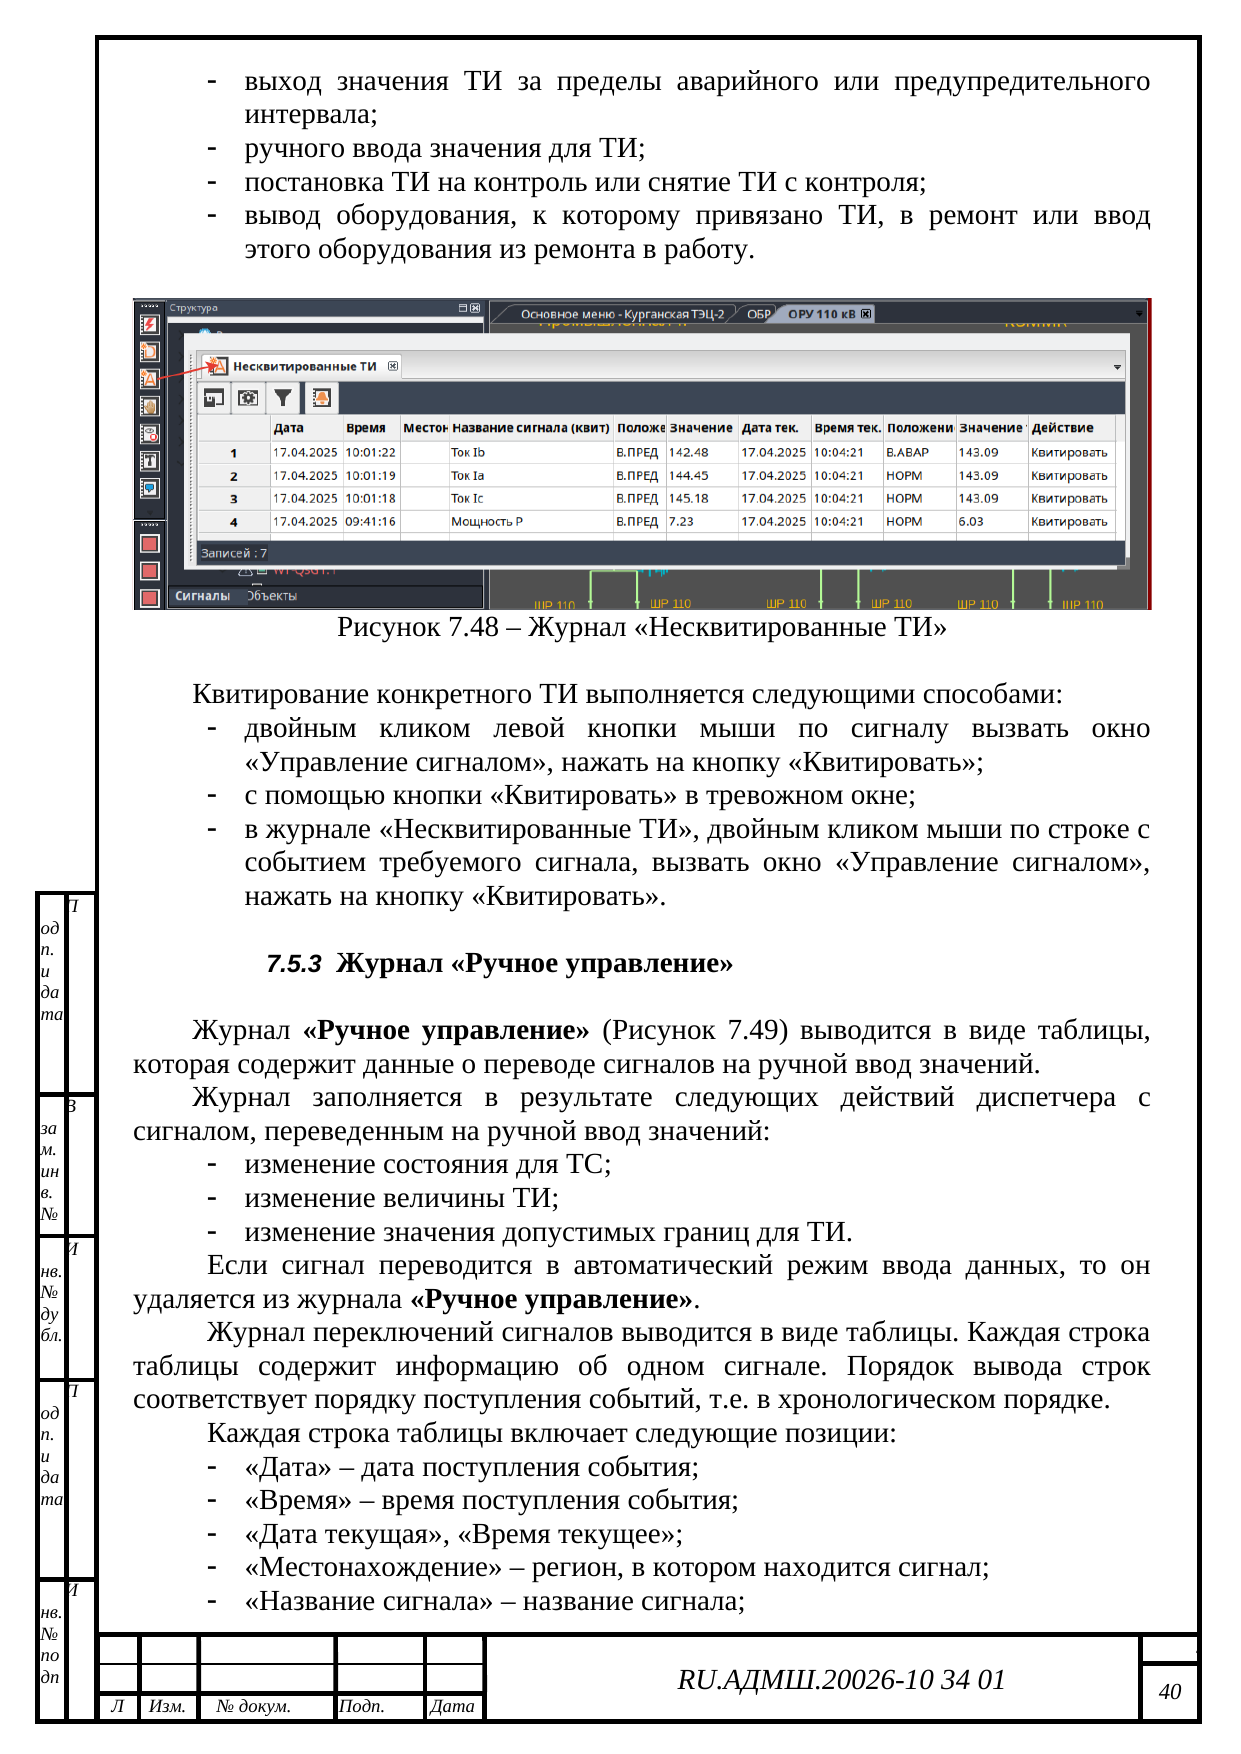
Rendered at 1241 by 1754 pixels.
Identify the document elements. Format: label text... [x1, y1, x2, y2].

text Если сигнал переводится в автоматический режим ввода данных, то он удаляется из журнала «Ручное управление». [133, 1247, 1152, 1314]
text Журнал заполняется в результате следующих действий диспетчера с сигналом, переведенным на ручной ввод значений: [133, 1079, 1152, 1146]
list изменение состояния для ТС; [207, 1146, 1152, 1180]
list с помощью кнопки «Квитировать» в тревожном окне; [207, 777, 1152, 811]
list в журнале «Несквитированные ТИ», двойным кликом мыши по строке с событием требуемого сигнала, вызвать окно «Управление сигналом», нажать на кнопку «Квитировать». [207, 811, 1152, 912]
list выход значения ТИ за пределы аварийного или предупредительного интервала; [207, 63, 1152, 130]
list постановка ТИ на контроль или снятие ТИ с контроля; [207, 164, 1152, 197]
list двойным кликом левой кнопки мыши по сигналу вызвать окно «Управление сигналом», нажать на кнопку «Квитировать»; [207, 710, 1152, 777]
list «Местонахождение» – регион, в котором находится сигнал; [207, 1549, 1152, 1583]
list ручного ввода значения для ТИ; [207, 130, 1152, 164]
list «Дата текущая», «Время текущее»; [207, 1516, 1152, 1549]
list изменение значения допустимых границ для ТИ. [207, 1214, 1152, 1247]
text Квитирование конкретного ТИ выполняется следующими способами: [133, 677, 1152, 710]
list изменение величины ТИ; [207, 1180, 1152, 1214]
list «Дата» – дата поступления события; [207, 1449, 1152, 1482]
list вывод оборудования, к которому привязано ТИ, в ремонт или ввод этого оборудования из ремонта в работу. [207, 197, 1152, 265]
subtitle Журнал «Ручное управление» [177, 945, 1152, 979]
picture [132, 298, 1152, 610]
list «Название сигнала» – название сигнала; [207, 1583, 1152, 1617]
text Журнал переключений сигналов выводится в виде таблицы. Каждая строка таблицы содержит информацию об одном сигнале. Порядок вывода строк соответствует порядку поступления событий, т.е. в хронологическом порядке. [133, 1314, 1152, 1415]
list «Время» – время поступления события; [207, 1482, 1152, 1516]
text Каждая строка таблицы включает следующие позиции: [133, 1415, 1152, 1449]
